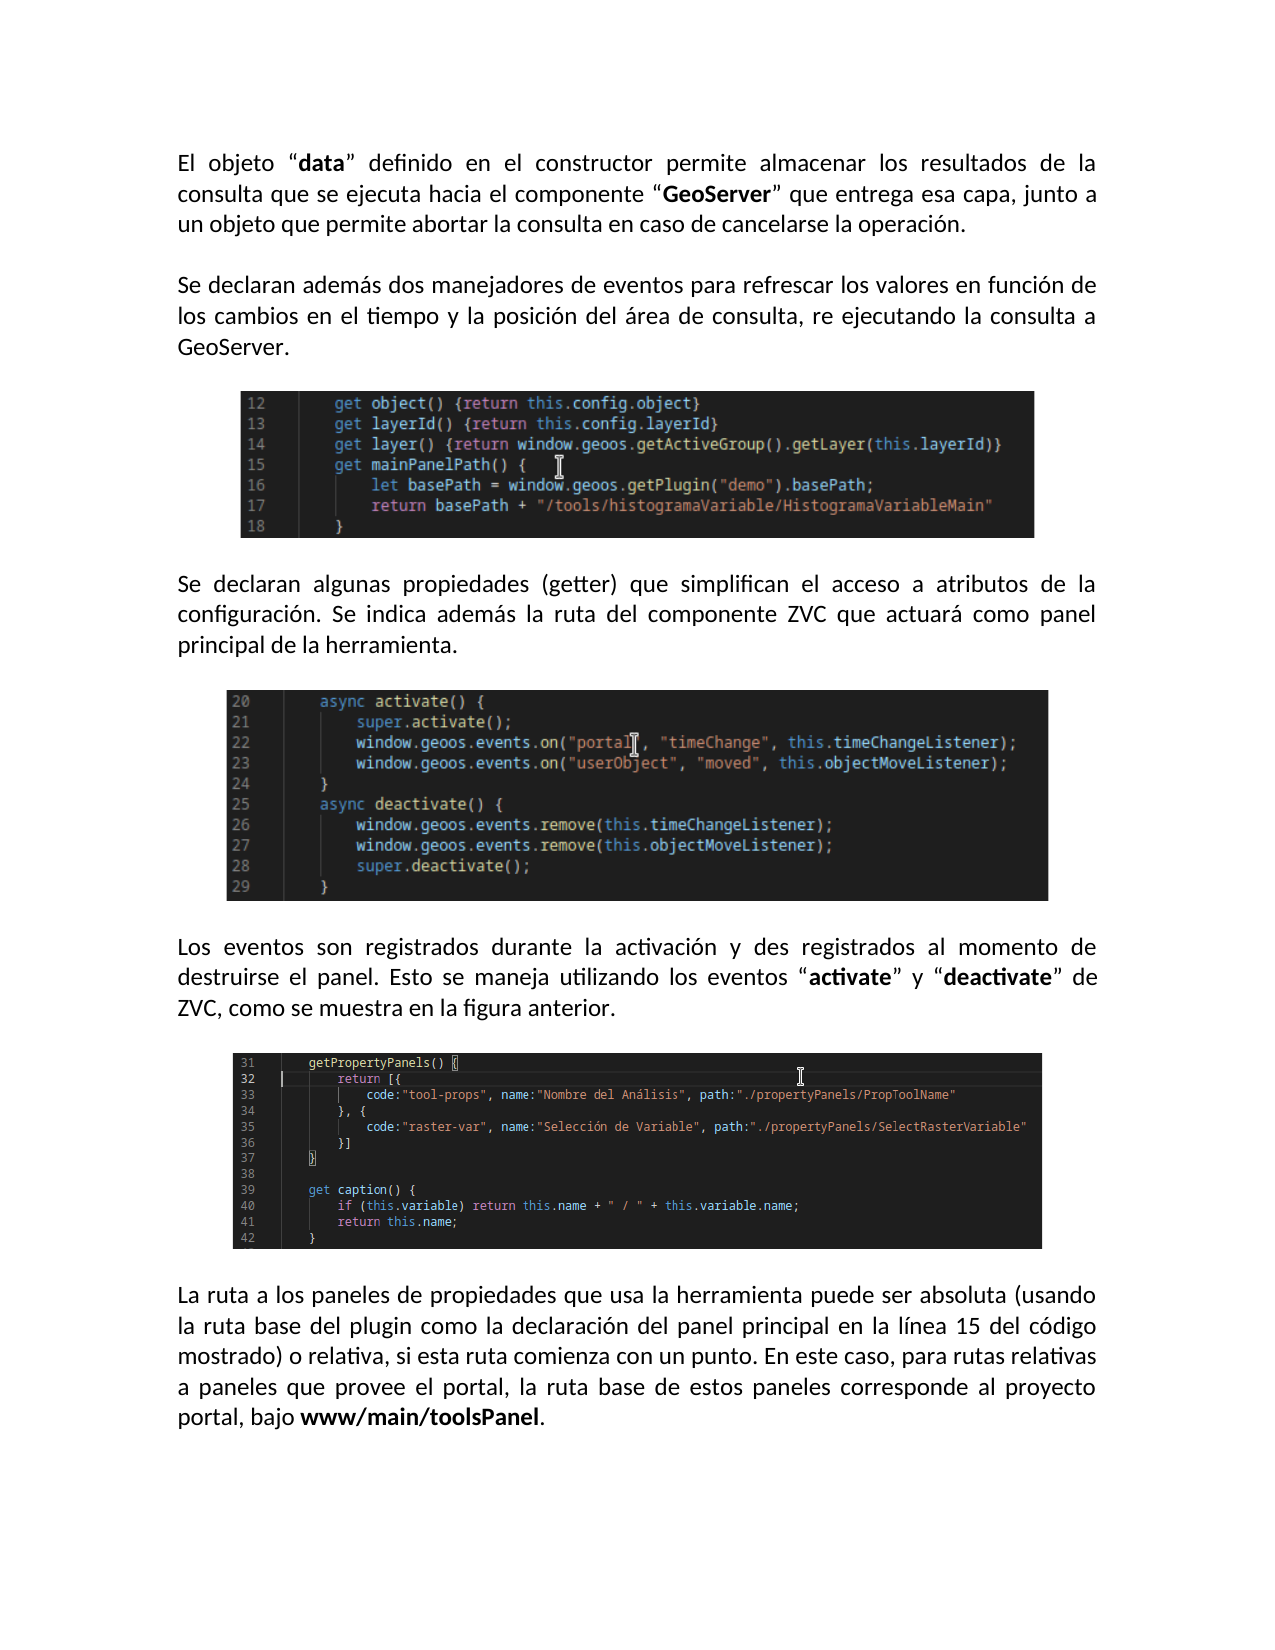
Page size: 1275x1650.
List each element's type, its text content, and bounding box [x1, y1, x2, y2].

text Se declaran algunas propiedades (getter) que simplifican el acceso a atributos de la configuración. Se indica además la ruta del componente ZVC que actuará como panel principal de la herramienta. [177, 568, 1098, 659]
text Los eventos son registrados durante la activación y des registrados al momento de destruirse el panel. Esto se maneja utilizando los eventos “activate” y “deactivate” de ZVC, como se muestra en la figura anterior. [177, 931, 1098, 1023]
text Se declaran además dos manejadores de eventos para refrescar los valores en función de los cambios en el tiempo y la posición del área de consulta, re ejecutando la consulta a GeoServer. [177, 270, 1098, 361]
text El objeto “data” definido en el constructor permite almacenar los resultados de la consulta que se ejecuta hacia el componente “GeoServer” que entrega esa capa, junto a un objeto que permite abortar la consulta en caso de cancelarse la operación. [177, 148, 1098, 239]
text La ruta a los paneles de propiedades que usa la herramienta puede ser absoluta (usando la ruta base del plugin como la declaración del panel principal en la línea 15 del código mostrado) o relativa, si esta ruta comienza con un punto. En este caso, para rutas relativas a paneles que provee el portal, la ruta base de estos paneles corresponde al proyecto portal, bajo www/main/toolsPanel. [177, 1279, 1098, 1432]
